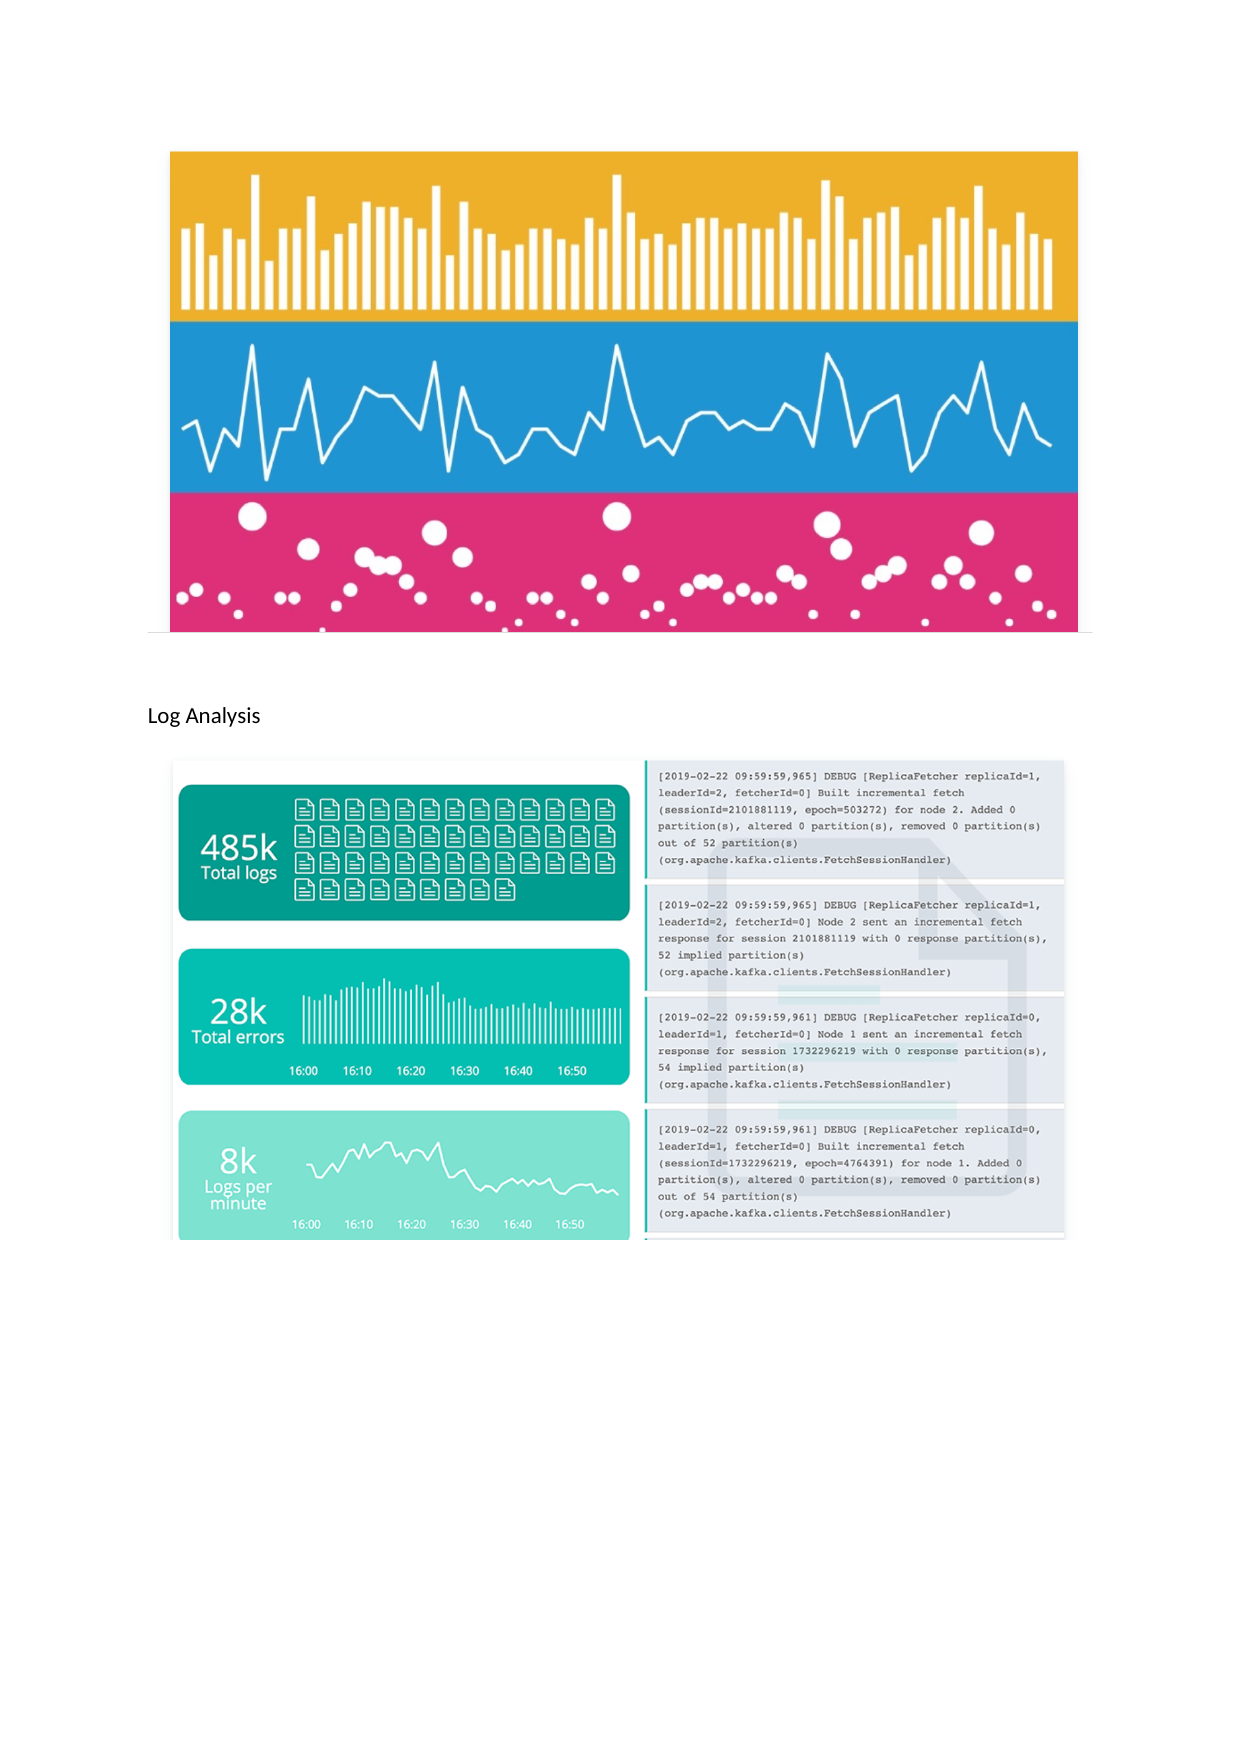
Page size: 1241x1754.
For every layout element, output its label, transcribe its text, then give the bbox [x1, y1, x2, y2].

text Log Analysis [148, 701, 1093, 729]
picture [147, 747, 1093, 1240]
picture [147, 147, 1093, 636]
